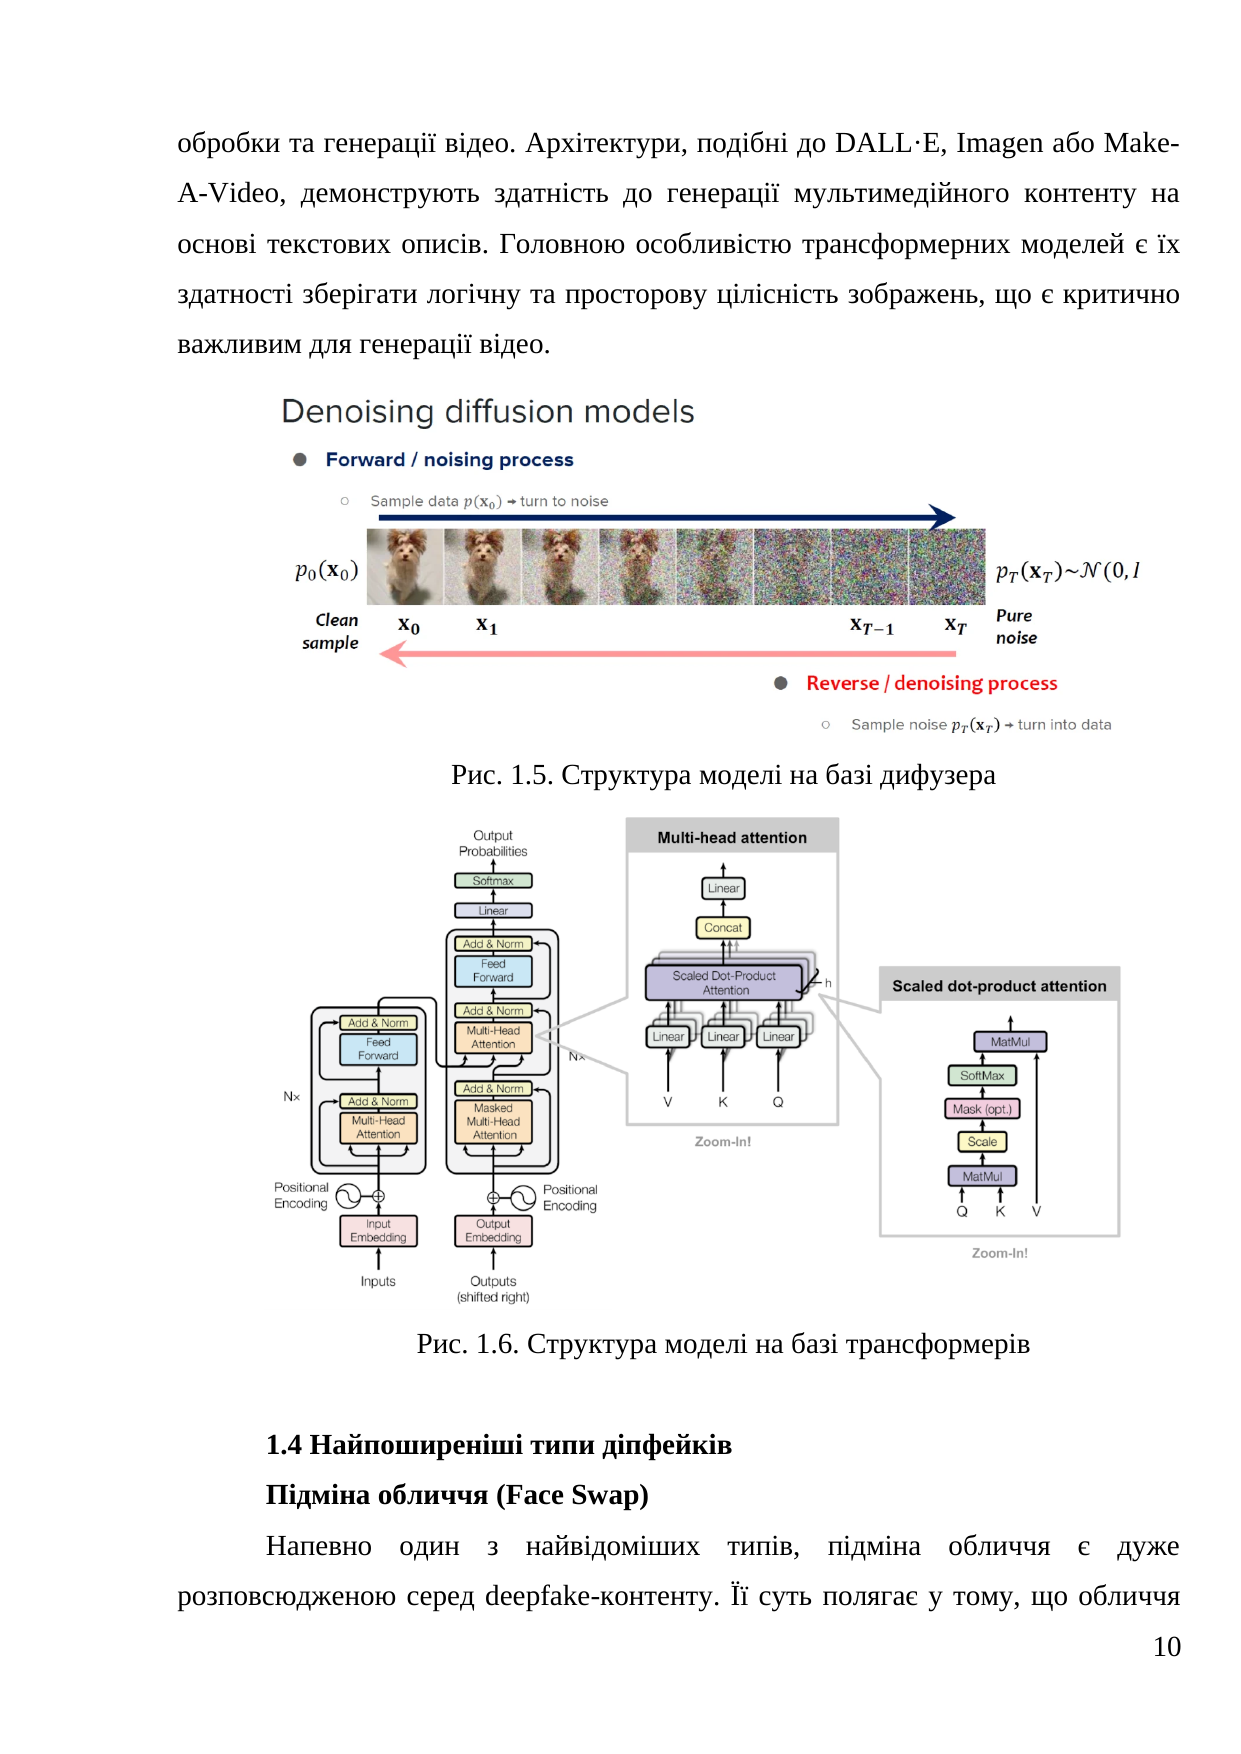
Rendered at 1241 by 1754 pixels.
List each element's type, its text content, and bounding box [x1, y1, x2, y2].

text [177, 125, 1181, 360]
text Рис. 1.5. Структура моделі на базі дифузера [177, 757, 1181, 791]
picture [261, 807, 1135, 1310]
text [177, 1528, 1181, 1612]
text Рис. 1.6. Структура моделі на базі трансформерів [177, 1327, 1181, 1360]
text Підміна обличчя (Face Swap) [177, 1477, 1181, 1511]
picture [249, 376, 1147, 741]
subtitle 1.4 Найпоширеніші типи діпфейків [177, 1427, 1181, 1461]
